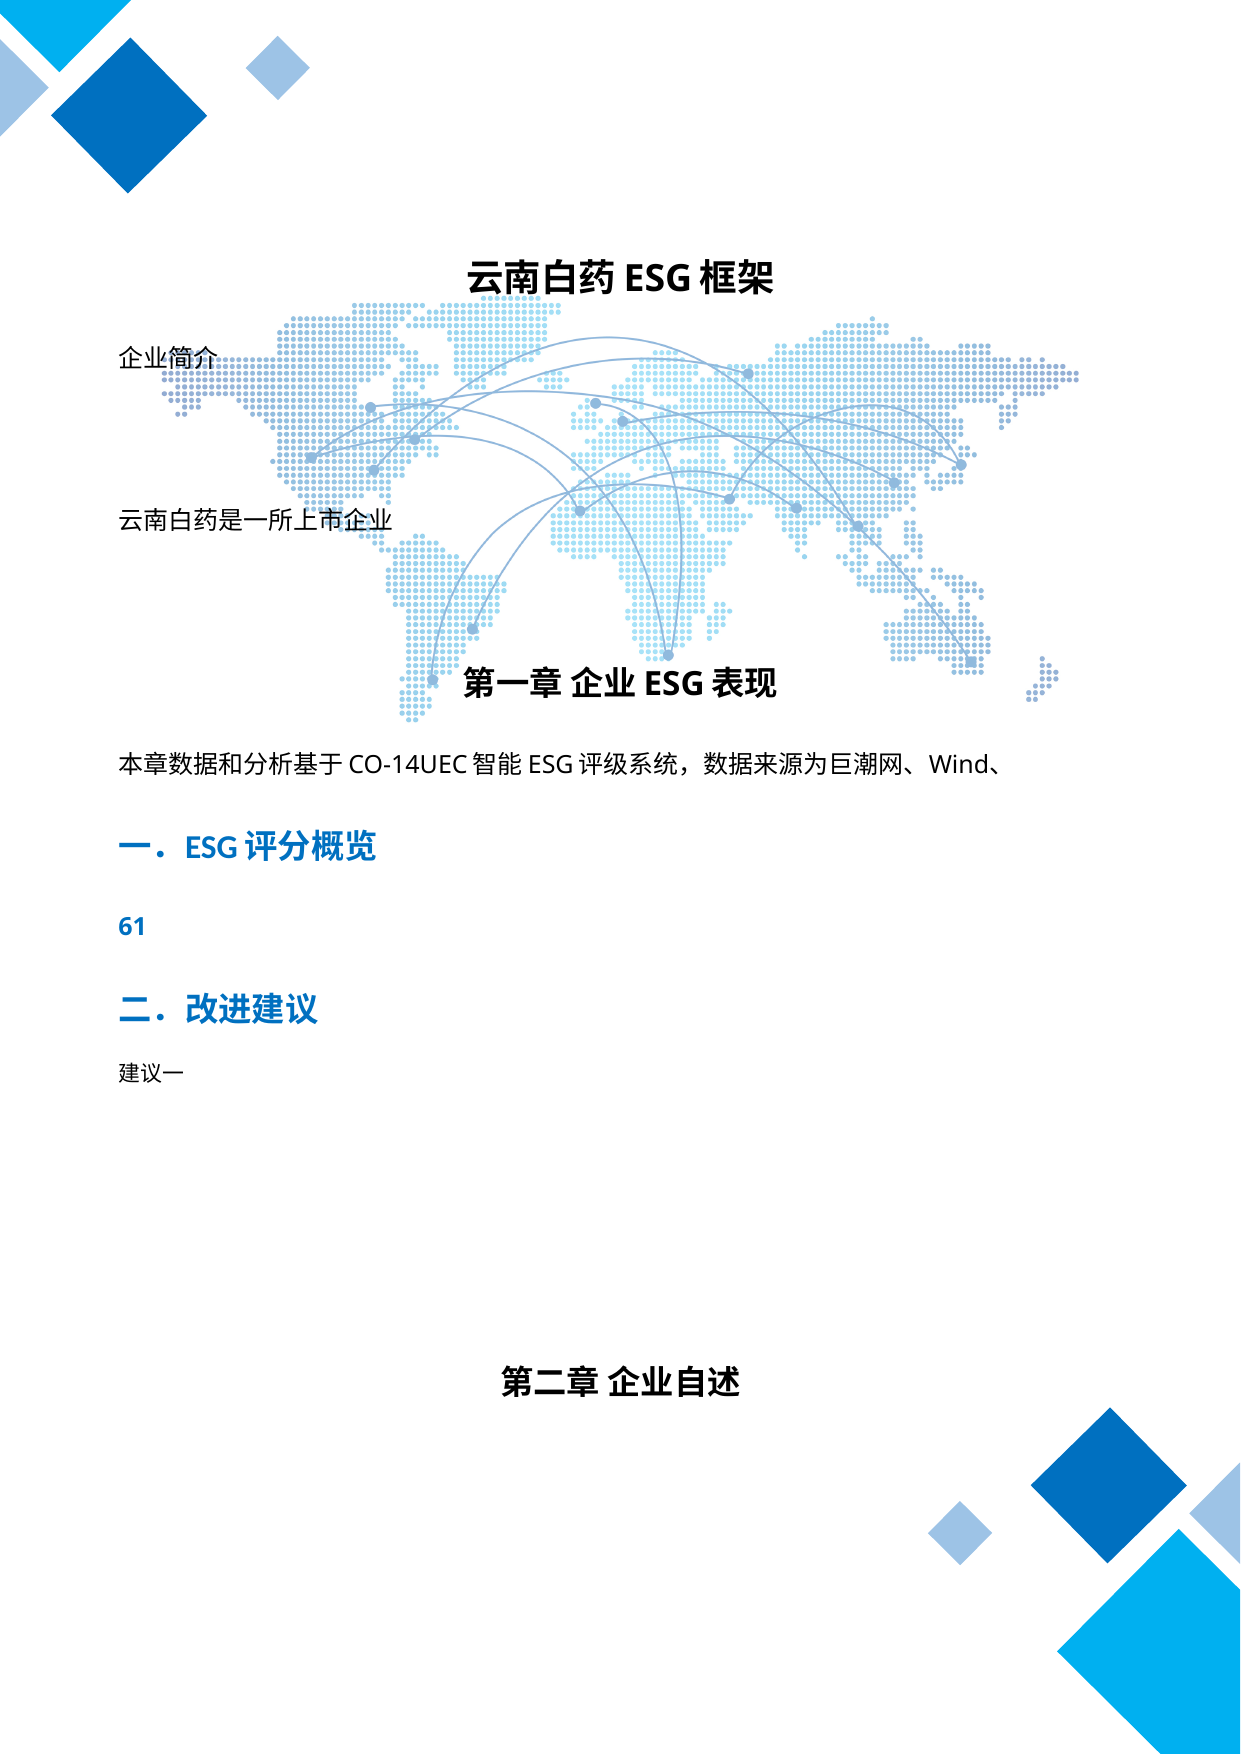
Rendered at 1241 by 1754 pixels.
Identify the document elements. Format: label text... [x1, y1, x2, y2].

picture [154, 714, 1088, 730]
title 第二章 企业自述 [118, 1348, 1122, 1413]
text 第一章 企业ESG表现 [118, 649, 1122, 714]
picture [154, 389, 1088, 486]
subtitle 二．改进建议 [118, 974, 1122, 1039]
subtitle 一．ESG评分概览 [118, 811, 1122, 876]
text 建议一 [118, 1055, 1122, 1088]
text 云南白药是一所上市企业 [118, 486, 1122, 551]
picture [154, 551, 1088, 649]
picture [154, 308, 1088, 324]
text 企业简介 [118, 324, 1122, 389]
subtitle 61 [118, 893, 1122, 958]
text 本章数据和分析基于CO-14UEC智能ESG评级系统，数据来源为巨潮网、Wind、 [118, 730, 1122, 795]
text 云南白药ESG框架 [118, 243, 1122, 308]
